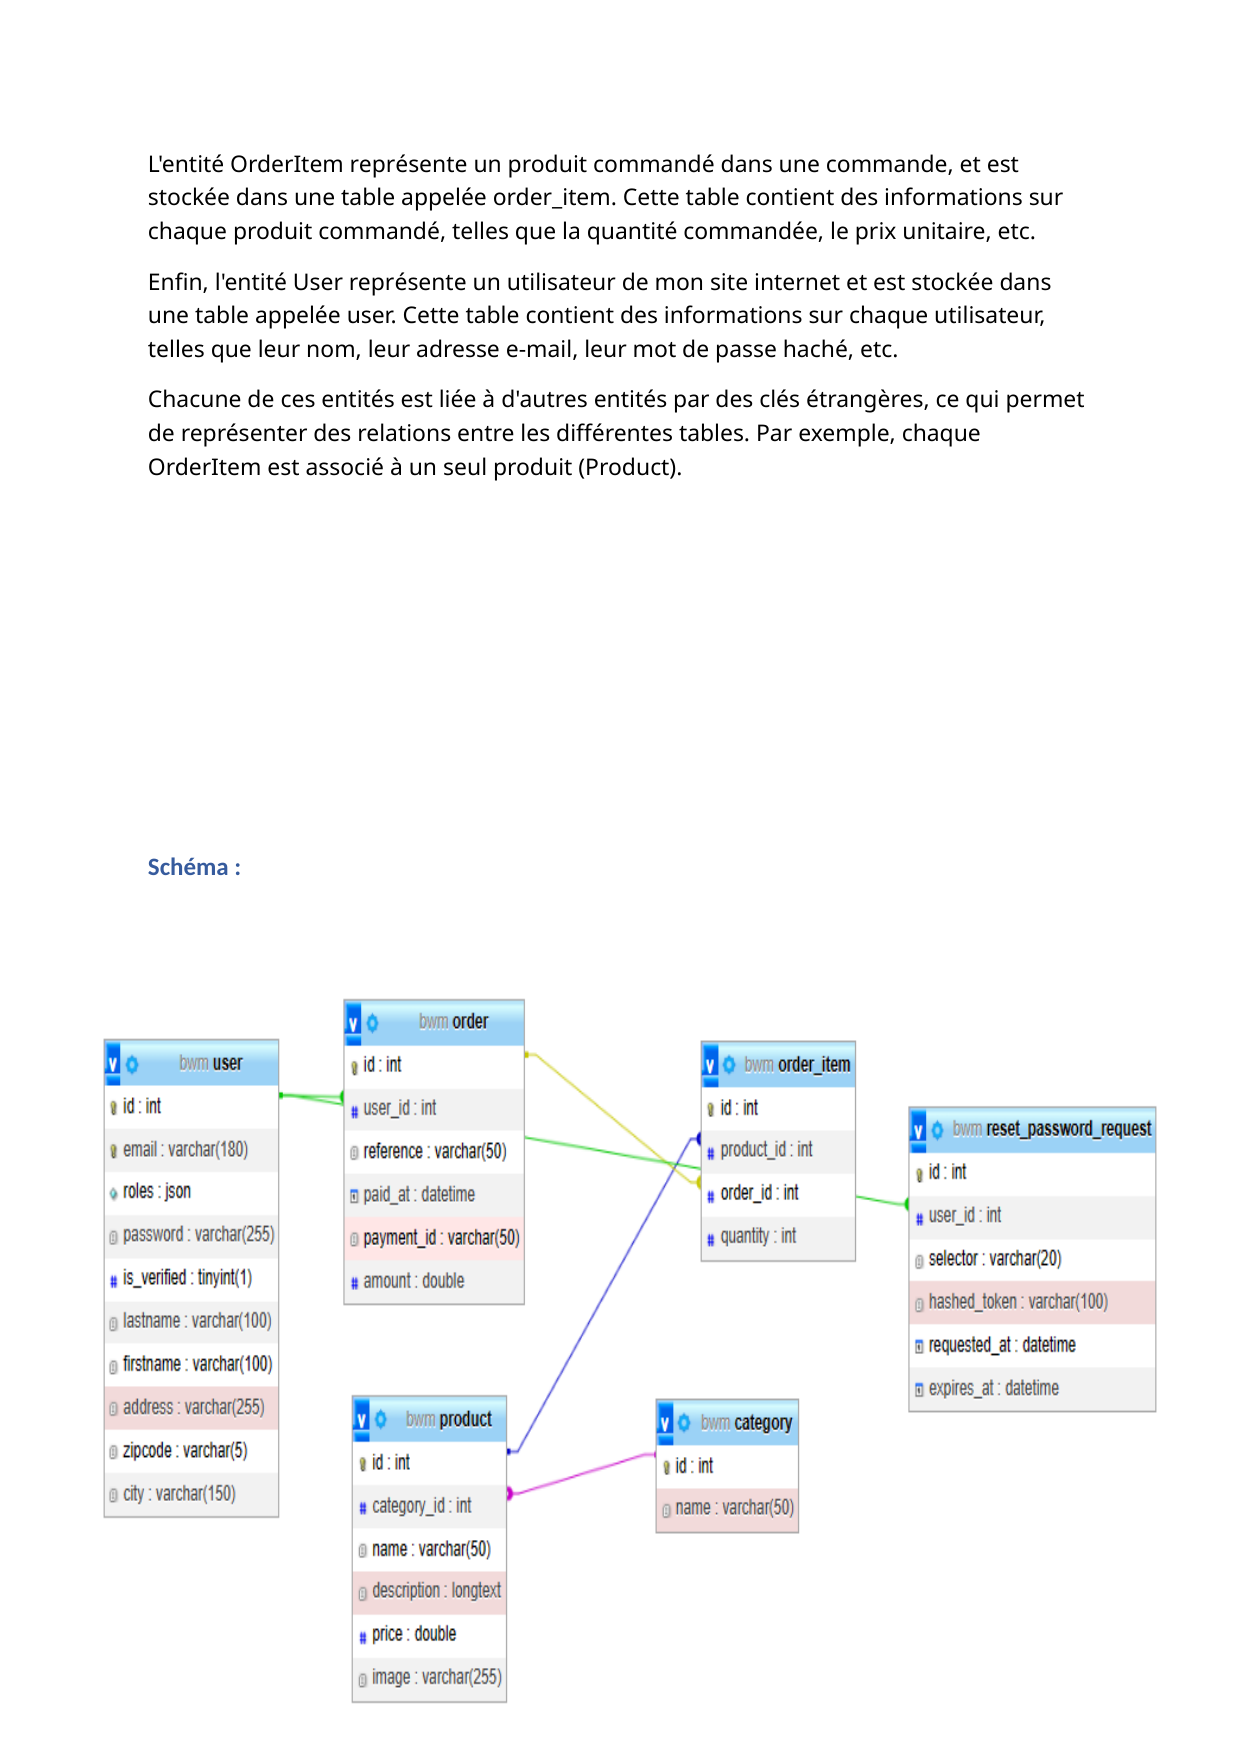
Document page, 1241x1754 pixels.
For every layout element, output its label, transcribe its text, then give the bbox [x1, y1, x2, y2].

text L'entité OrderItem représente un produit commandé dans une commande, et est stockée dans une table appelée order_item. Cette table contient des informations sur chaque produit commandé, telles que la quantité commandée, le prix unitaire, etc. [148, 148, 1093, 246]
picture [93, 970, 1180, 1727]
text Enfin, l'entité User représente un utilisateur de mon site internet et est stockée dans une table appelée user. Cette table contient des informations sur chaque utilisateur, telles que leur nom, leur adresse e-mail, leur mot de passe haché, etc. [148, 266, 1093, 364]
text Chacune de ces entités est liée à d'autres entités par des clés étrangères, ce qui permet de représenter des relations entre les différentes tables. Par exemple, chaque OrderItem est associé à un seul produit (Product). [148, 383, 1093, 482]
subtitle Schéma : [148, 851, 1093, 881]
